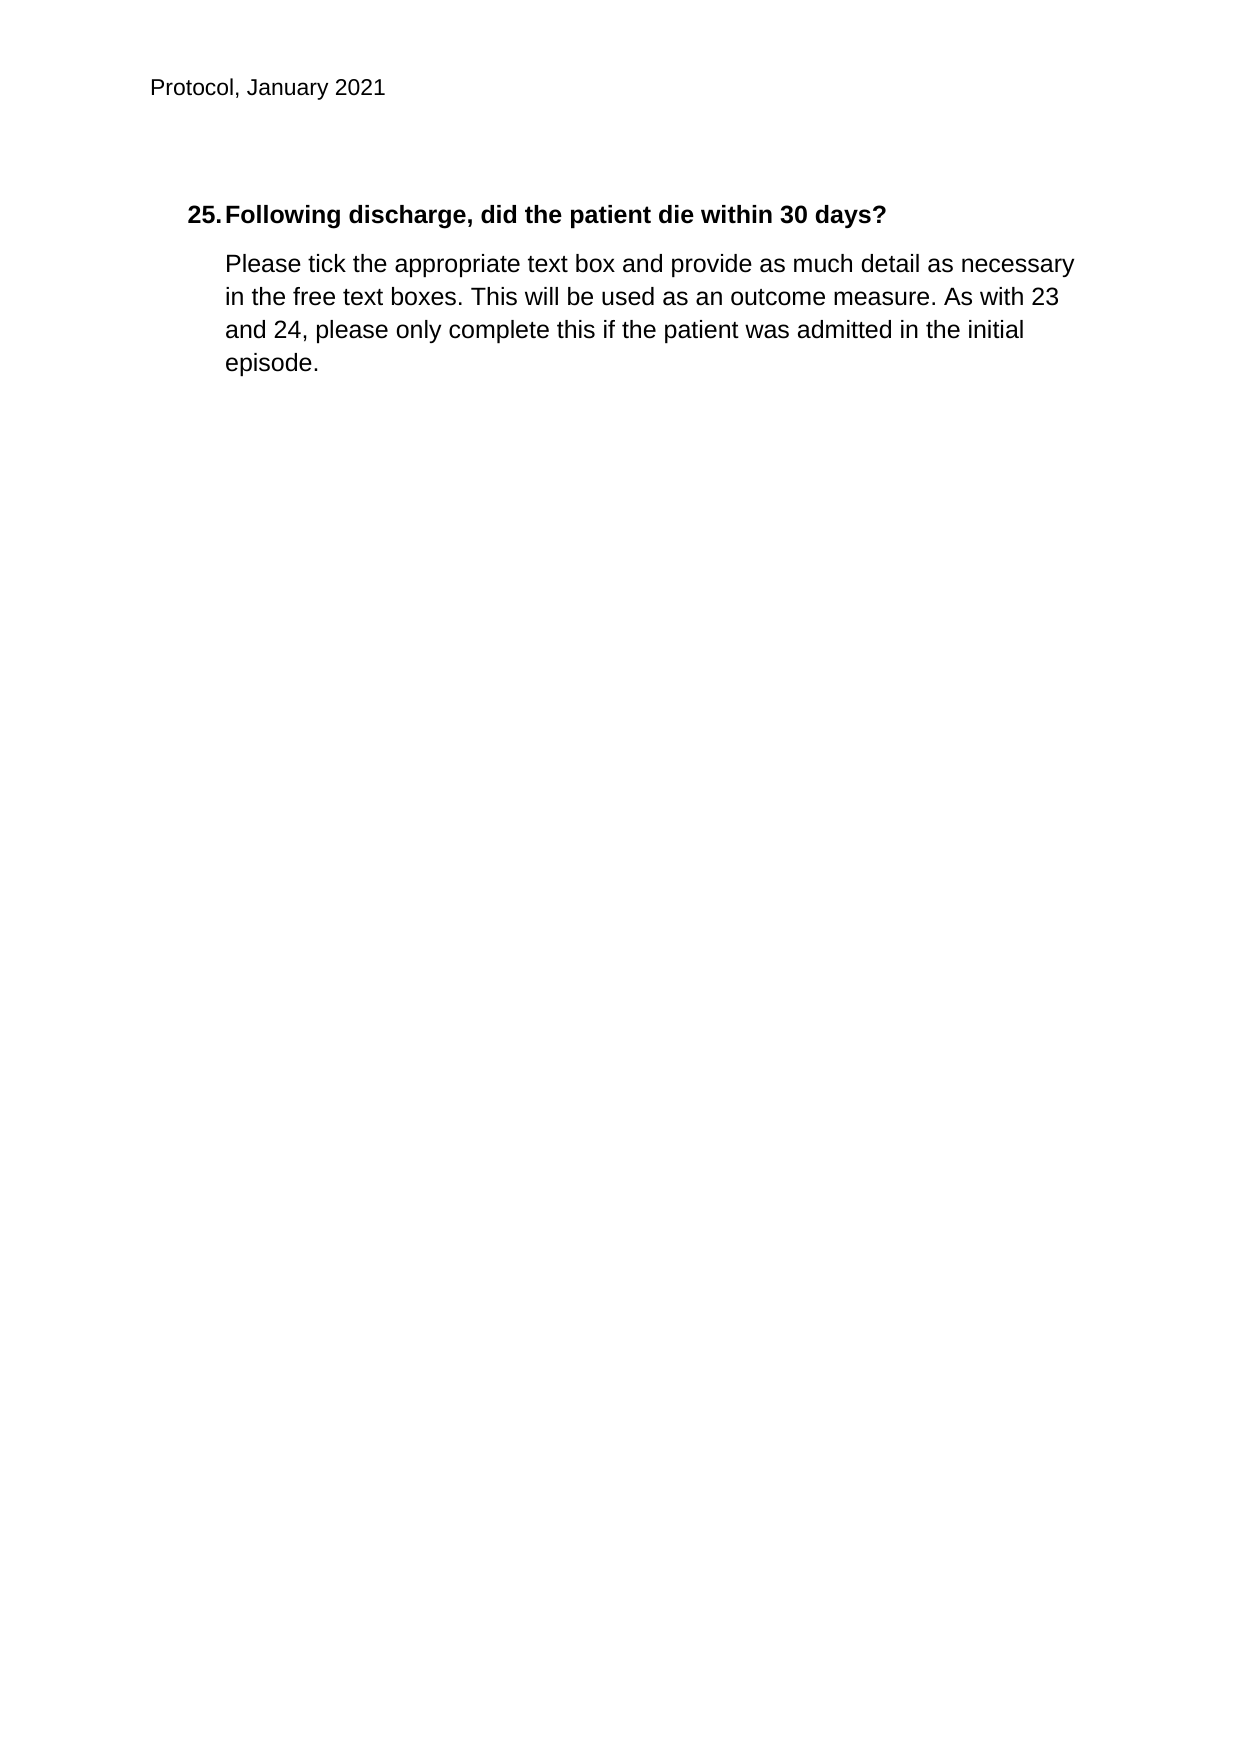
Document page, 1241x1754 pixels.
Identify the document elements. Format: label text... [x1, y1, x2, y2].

list Please tick the appropriate text box and provide as much detail as necessary in the free text boxes. This will be used as an outcome measure. As with 23 and 24, please only complete this if the patient was admitted in the initial episode. [225, 249, 1090, 377]
list Following discharge, did the patient die within 30 days? [187, 200, 1090, 228]
